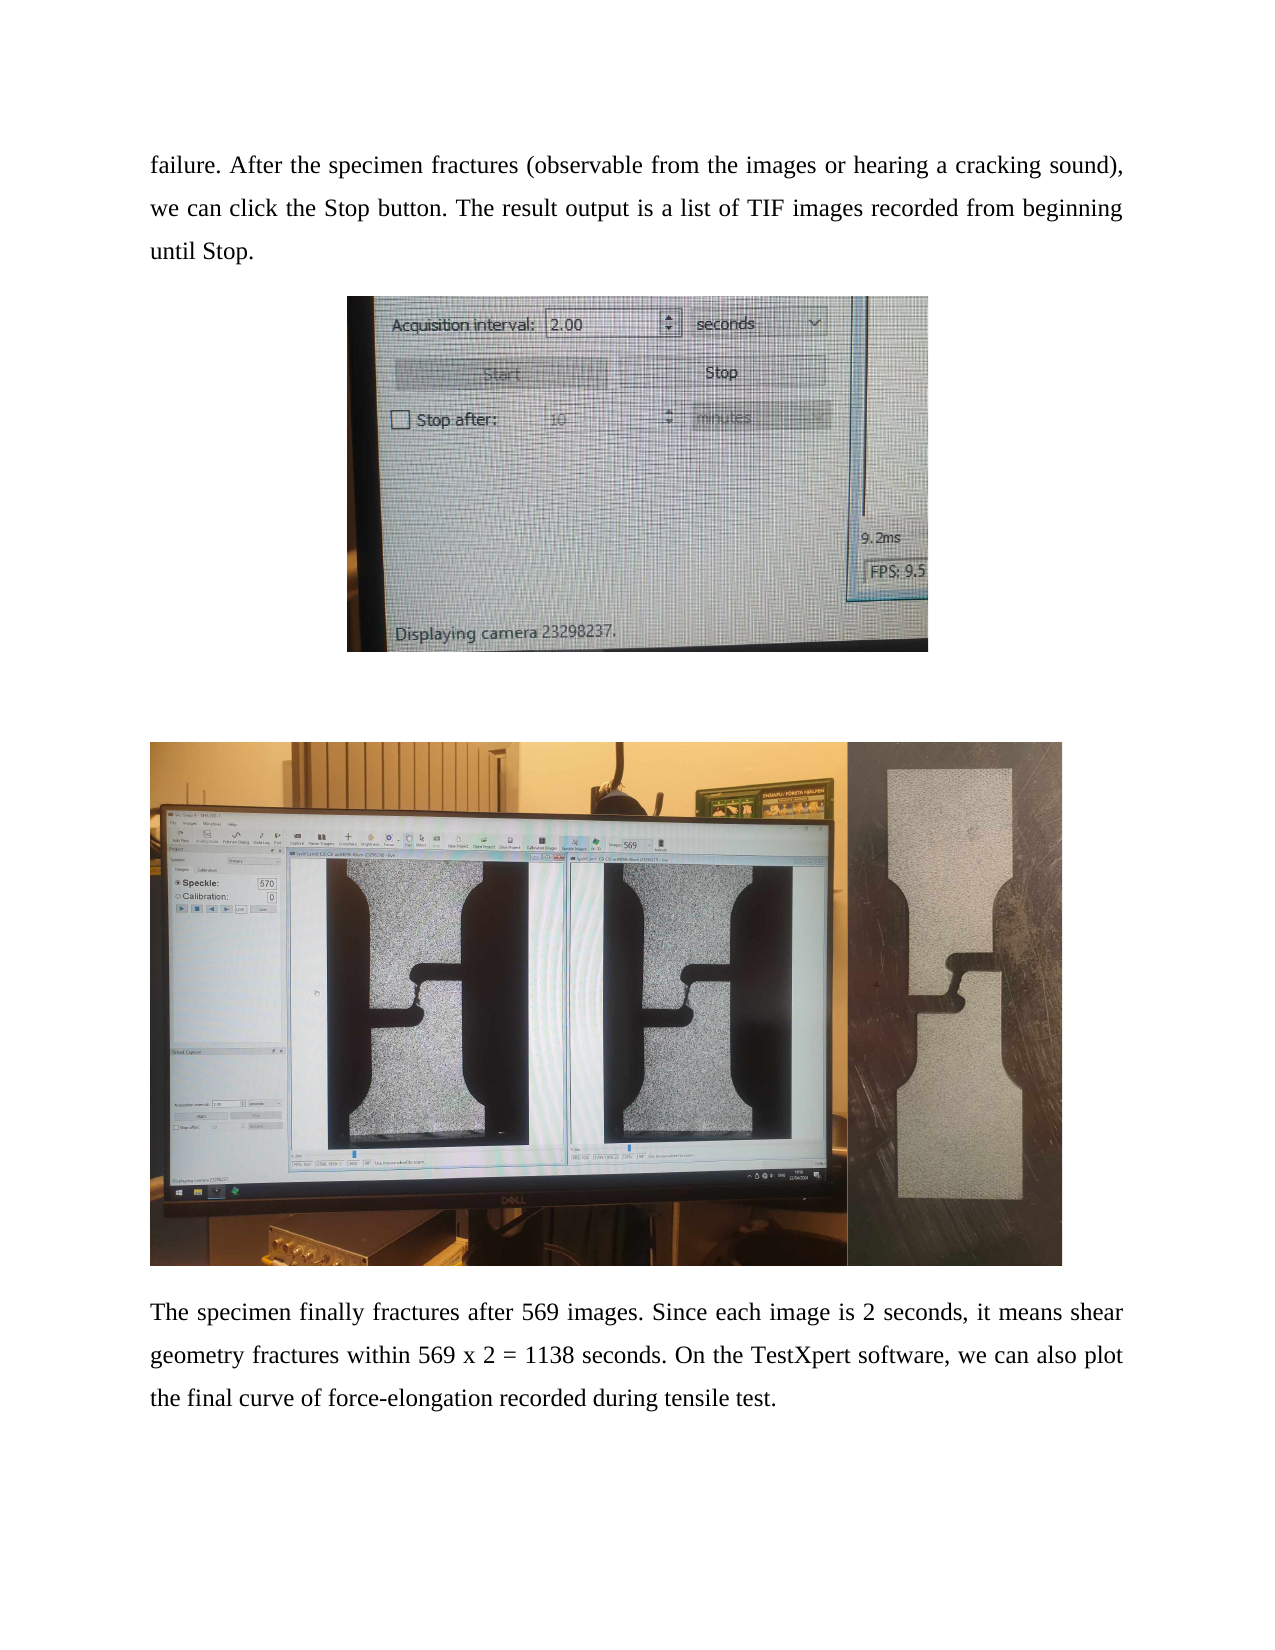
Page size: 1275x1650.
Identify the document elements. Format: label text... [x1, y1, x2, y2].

text The specimen finally fractures after 569 images. Since each image is 2 seconds, it means shear geometry fractures within 569 x 2 = 1138 seconds. On the TestXpert software, we can also plot the final curve of force-elongation recorded during tensile test. [150, 1297, 1125, 1412]
picture [150, 742, 1063, 1266]
picture [347, 296, 929, 652]
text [150, 150, 1125, 265]
